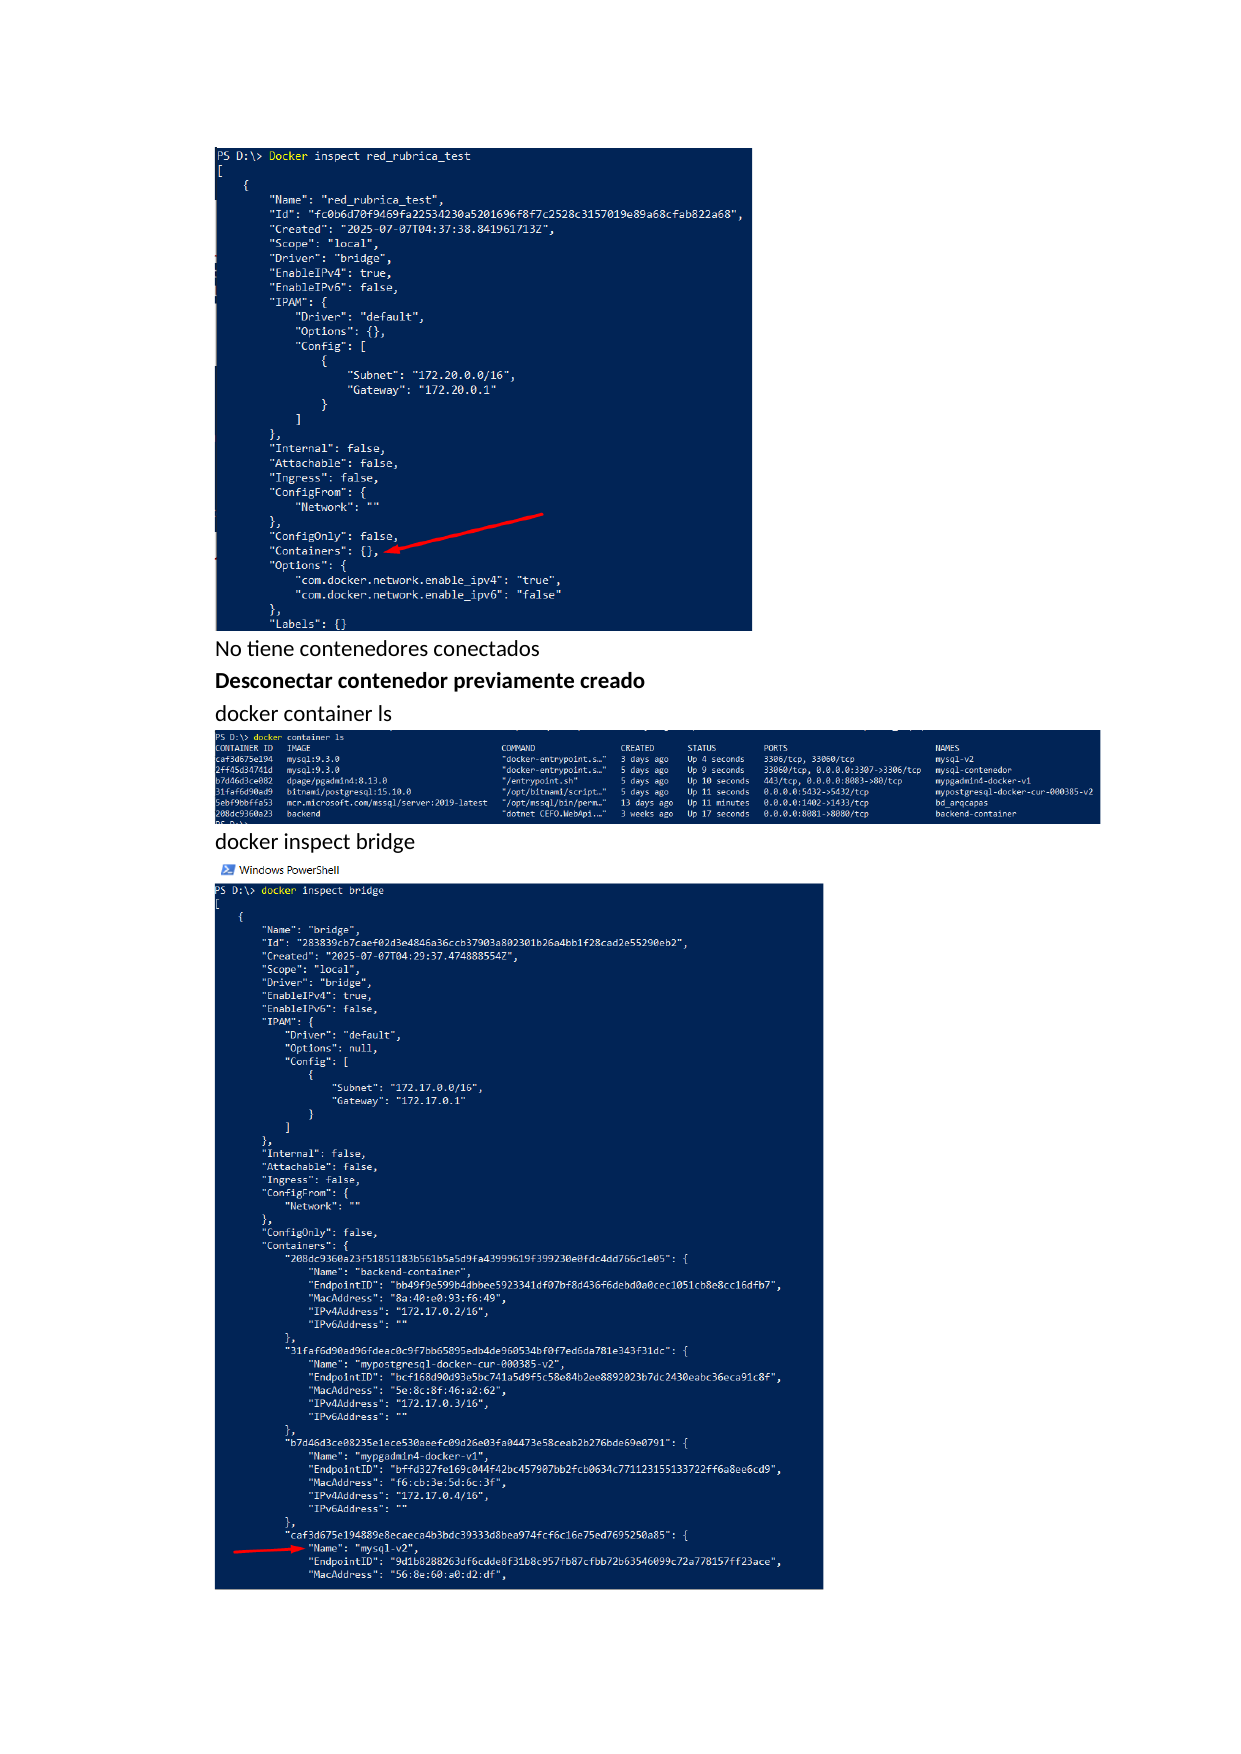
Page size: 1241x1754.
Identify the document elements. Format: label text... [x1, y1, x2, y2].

list docker inspect bridge [215, 827, 1063, 855]
list No tiene contenedores conectados [215, 634, 1063, 662]
picture [214, 730, 1101, 824]
list Desconectar contenedor previamente creado [215, 666, 1063, 694]
picture [214, 147, 753, 631]
picture [214, 859, 824, 1590]
list docker container ls [215, 699, 1063, 727]
